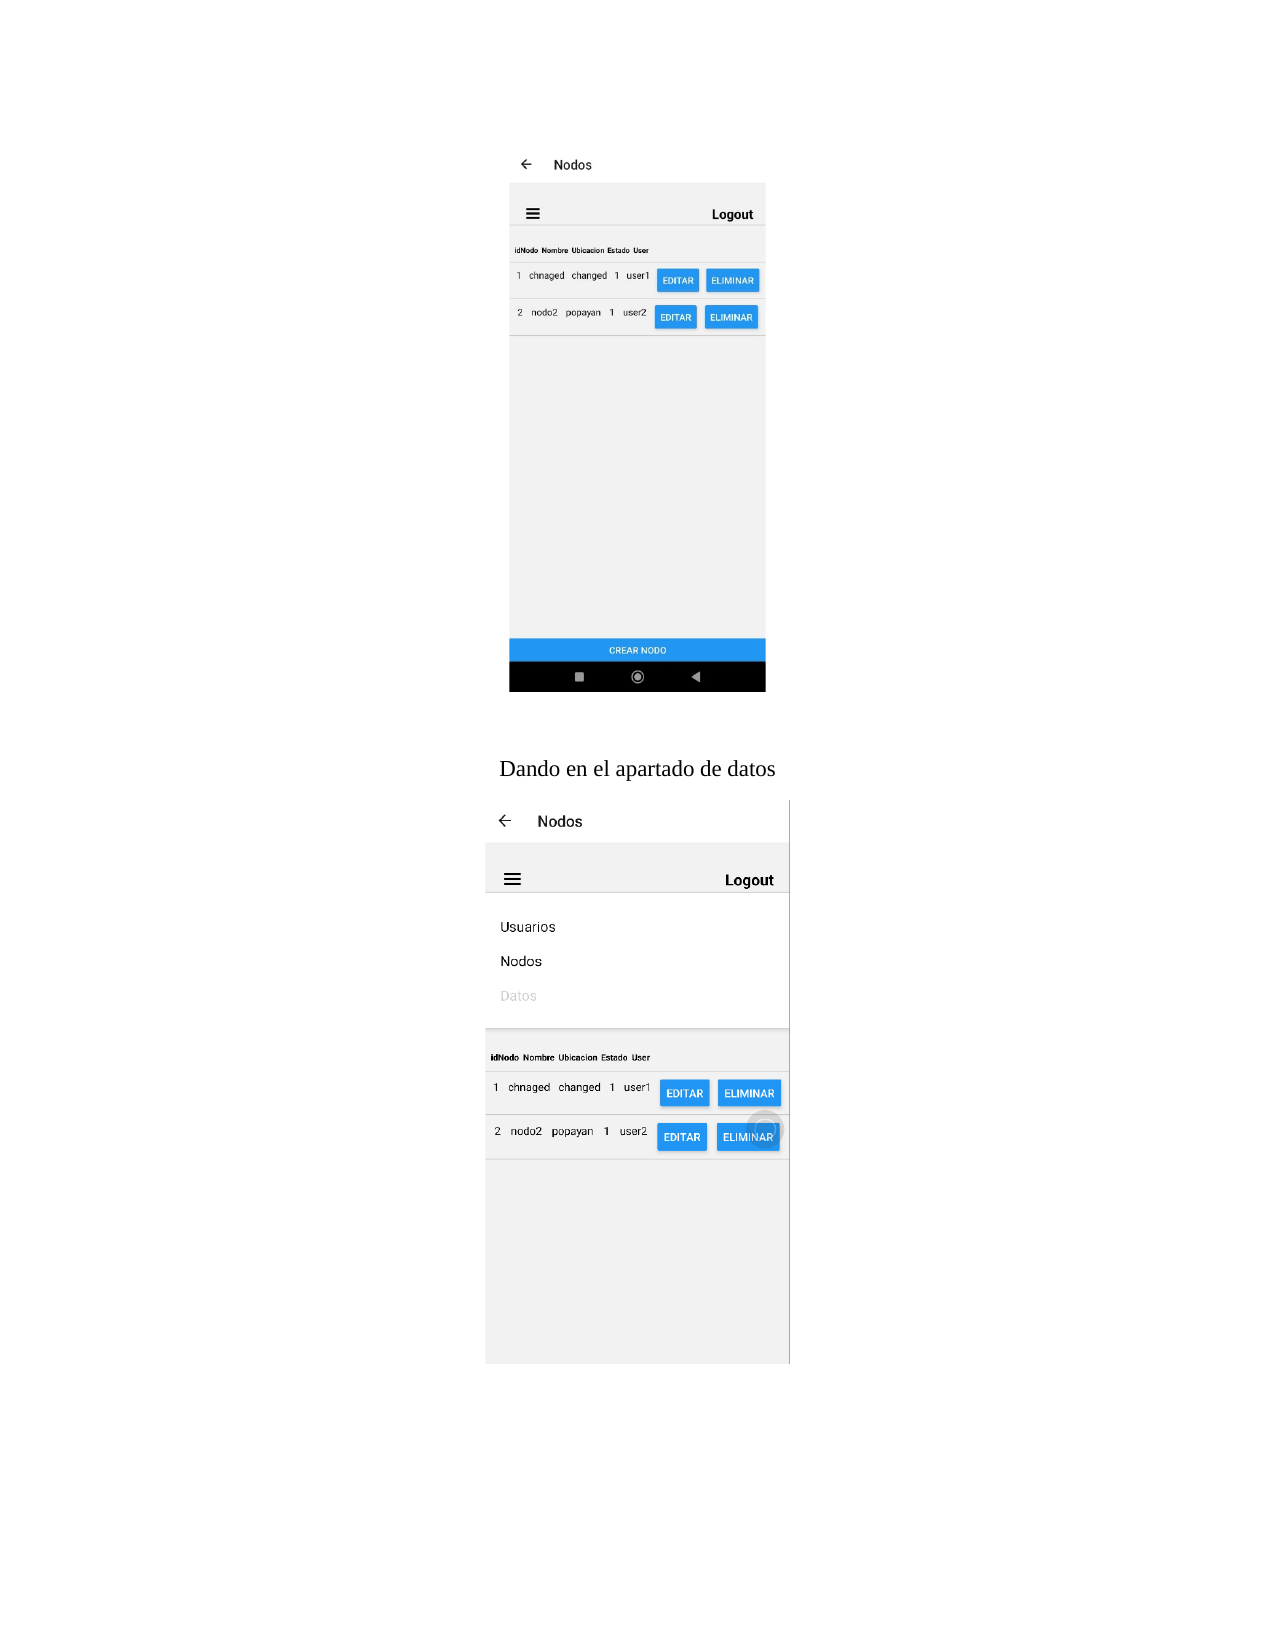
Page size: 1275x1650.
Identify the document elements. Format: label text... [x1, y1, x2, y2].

picture [485, 800, 790, 1364]
text Dando en el apartado de datos [177, 755, 1098, 782]
picture [509, 147, 766, 692]
